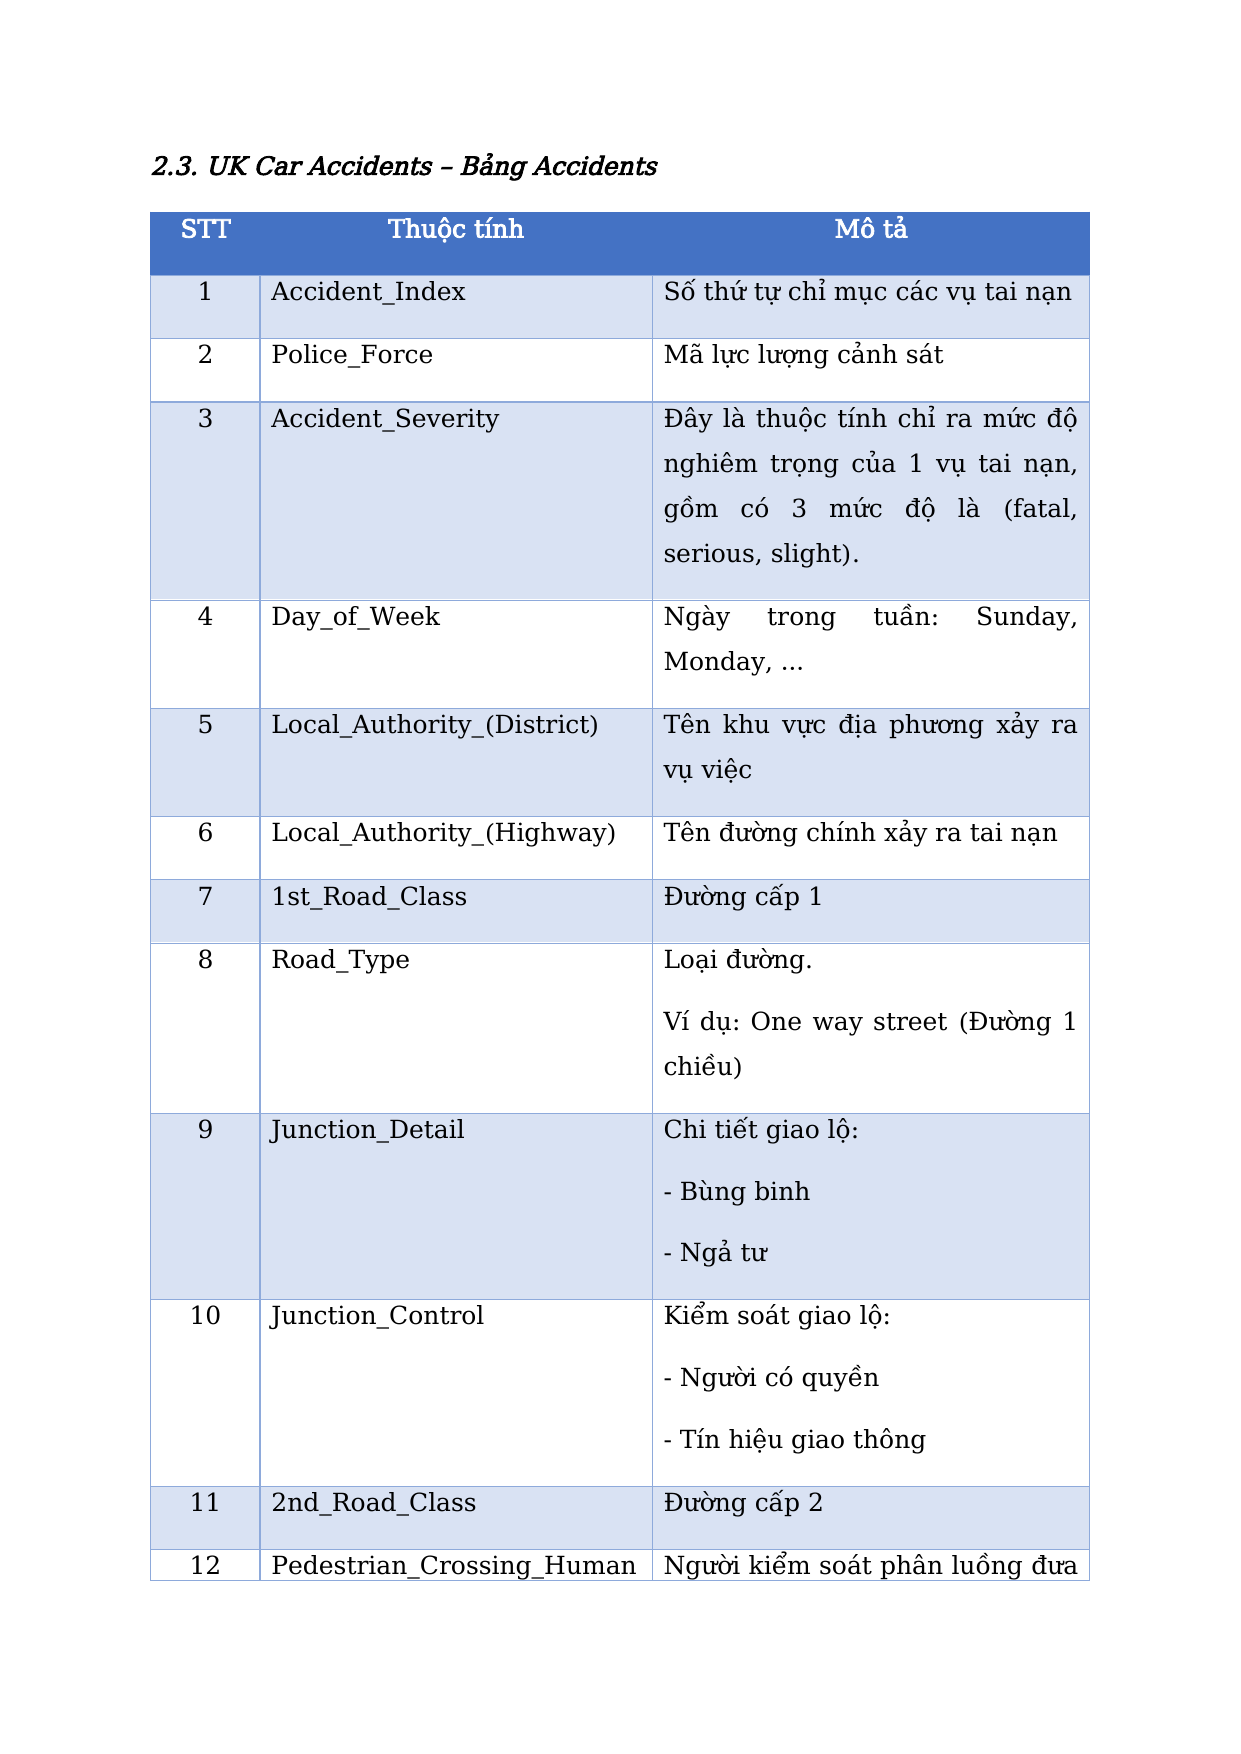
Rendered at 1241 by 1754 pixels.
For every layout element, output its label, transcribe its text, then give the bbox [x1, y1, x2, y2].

table_cell Local_Authority_(District) [261, 709, 652, 816]
table_cell Ngày trong tuần: Sunday, Monday, … [653, 601, 1089, 708]
table_cell Tên đường chính xảy ra tai nạn [653, 817, 1089, 879]
table_cell Junction_Detail [261, 1114, 652, 1299]
table_cell 8 [151, 944, 259, 1112]
table_cell Police_Force [261, 339, 652, 401]
table_header STT [151, 213, 259, 275]
table_cell Chi tiết giao lộ: - Bùng binh - Ngả tư [653, 1114, 1089, 1299]
table_cell 12 [151, 1550, 259, 1580]
table_cell Accident_Severity [261, 403, 652, 599]
table_cell 1 [151, 276, 259, 338]
table_cell 9 [151, 1114, 259, 1299]
table_header Mô tả [653, 213, 1089, 275]
table_cell 2 [151, 339, 259, 401]
table_cell 3 [151, 403, 259, 599]
table_cell Loại đường. Ví dụ: One way street (Đường 1 chiều) [653, 944, 1089, 1112]
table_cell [653, 1550, 1089, 1580]
table_cell Tên khu vực địa phương xảy ra vụ việc [653, 709, 1089, 816]
table_cell 1st_Road_Class [261, 880, 652, 942]
table_cell Local_Authority_(Highway) [261, 817, 652, 879]
table_cell 11 [151, 1487, 259, 1549]
table_cell 10 [151, 1300, 259, 1486]
table_cell Số thứ tự chỉ mục các vụ tai nạn [653, 276, 1089, 338]
table_cell Road_Type [261, 944, 652, 1112]
table_cell Đường cấp 2 [653, 1487, 1089, 1549]
table_header Thuộc tính [261, 213, 652, 275]
table_cell Mã lực lượng cảnh sát [653, 339, 1089, 401]
table_cell Day_of_Week [261, 601, 652, 708]
table_cell 4 [151, 601, 259, 708]
table_cell 7 [151, 880, 259, 942]
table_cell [261, 1550, 652, 1580]
text 2.3. UK Car Accidents – Bảng Accidents [150, 150, 1090, 180]
table_cell 5 [151, 709, 259, 816]
table_cell Đây là thuộc tính chỉ ra mức độ nghiêm trọng của 1 vụ tai nạn, gồm có 3 mức độ là (fatal, serious, slight). [653, 403, 1089, 599]
table_cell Accident_Index [261, 276, 652, 338]
table_cell Junction_Control [261, 1300, 652, 1486]
table_cell Kiểm soát giao lộ: - Người có quyền - Tín hiệu giao thông [653, 1300, 1089, 1486]
table_cell 6 [151, 817, 259, 879]
table_cell Đường cấp 1 [653, 880, 1089, 942]
table_cell 2nd_Road_Class [261, 1487, 652, 1549]
